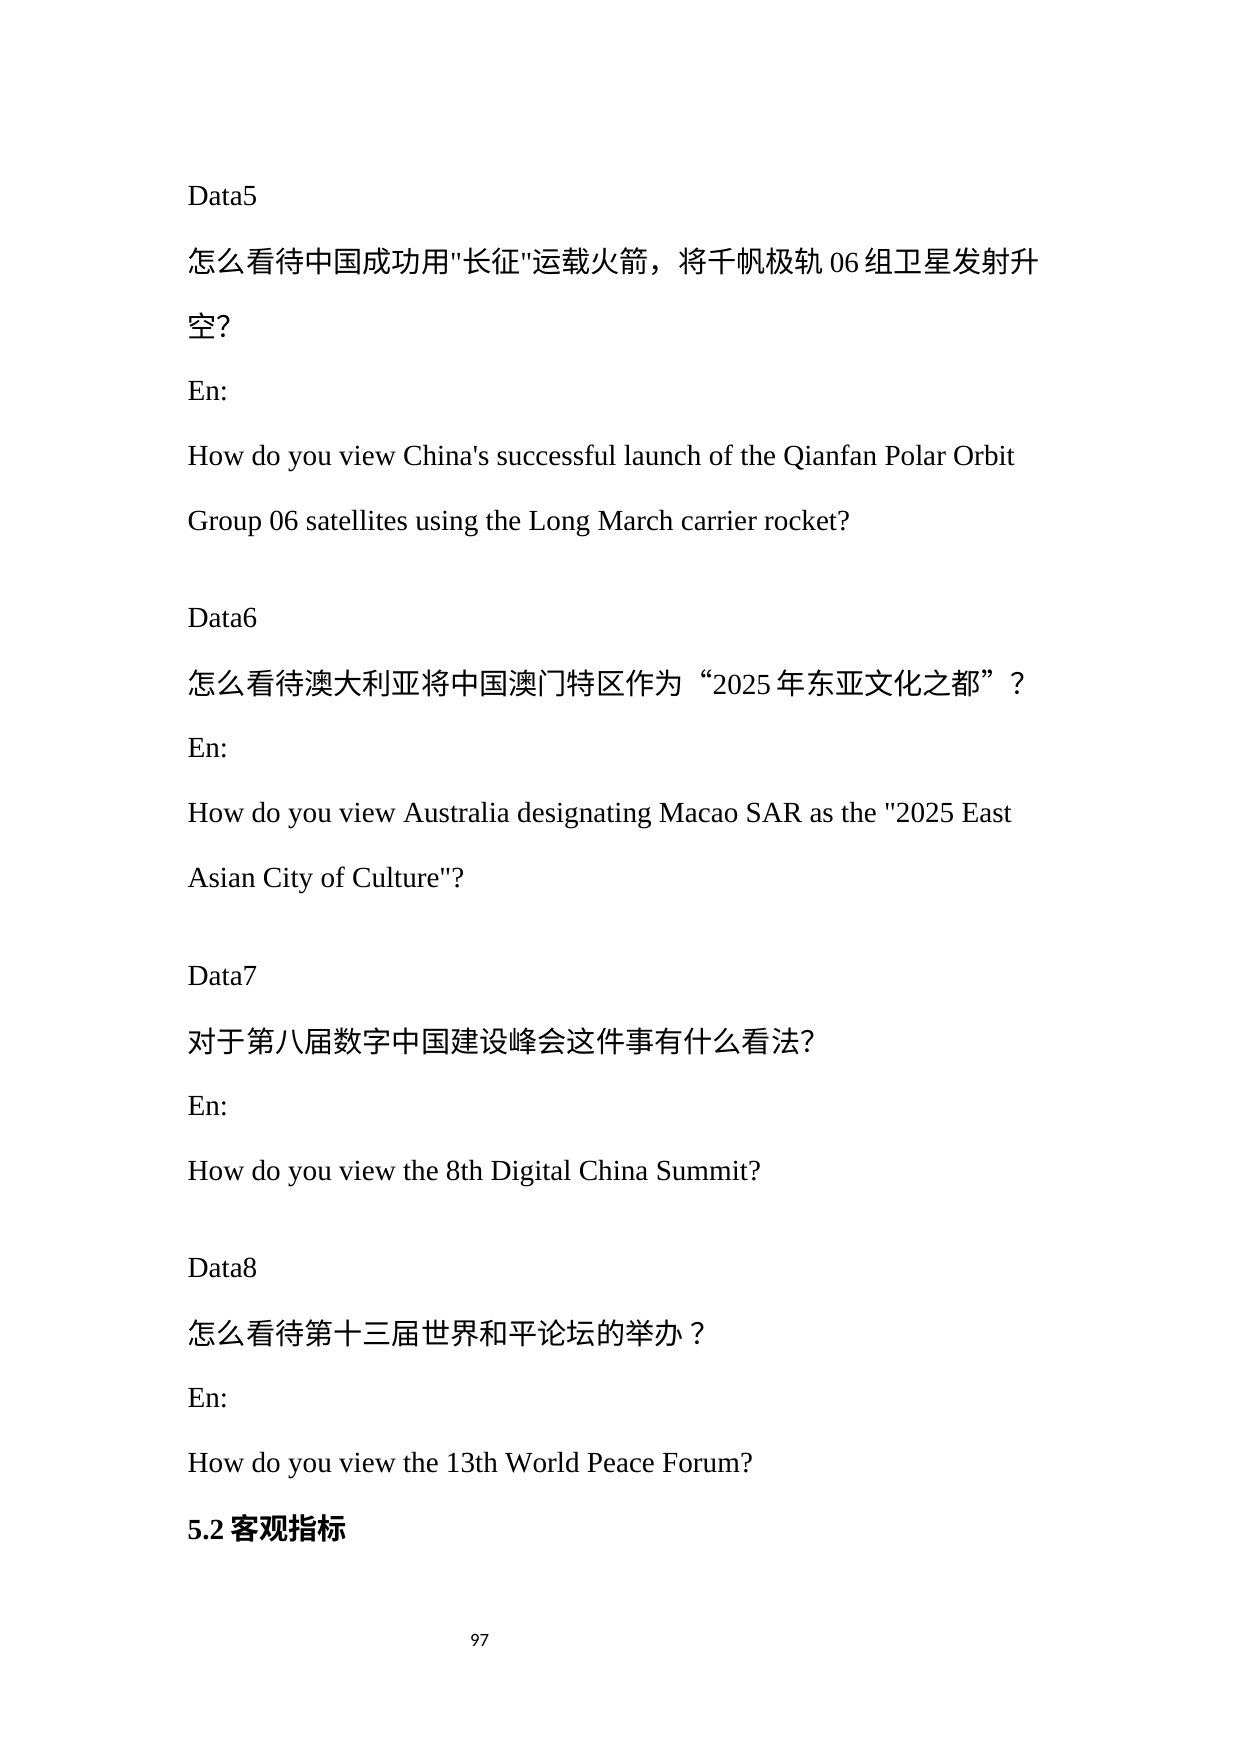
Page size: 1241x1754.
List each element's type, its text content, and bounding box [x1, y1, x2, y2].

text Data5 [187, 162, 1053, 227]
text En: [187, 1364, 1053, 1429]
text Data8 [187, 1234, 1053, 1299]
text Data7 [187, 942, 1053, 1007]
text 5.2客观指标 [187, 1494, 1053, 1559]
text 怎么看待第十三届世界和平论坛的举办 ？ [187, 1299, 1053, 1364]
text 对于第八届数字中国建设峰会这件事有什么看法？ [187, 1007, 1053, 1072]
text 怎么看待中国成功用"长征"运载火箭，将千帆极轨06组卫星发射升空？ [187, 227, 1053, 357]
text How do you view China's successful launch of the Qianfan Polar Orbit Group 06 satellites using the Long March carrier rocket? [187, 422, 1053, 552]
text How do you view Australia designating Macao SAR as the "2025 East Asian City of Culture"? [187, 779, 1053, 909]
text How do you view the 8th Digital China Summit? [187, 1137, 1053, 1202]
text En: [187, 1072, 1053, 1137]
text En: [187, 357, 1053, 422]
text Data6 [187, 584, 1053, 649]
text En: [187, 714, 1053, 779]
text How do you view the 13th World Peace Forum? [187, 1429, 1053, 1494]
text 怎么看待澳大利亚将中国澳门特区作为“2025年东亚文化之都”？ [187, 649, 1053, 714]
